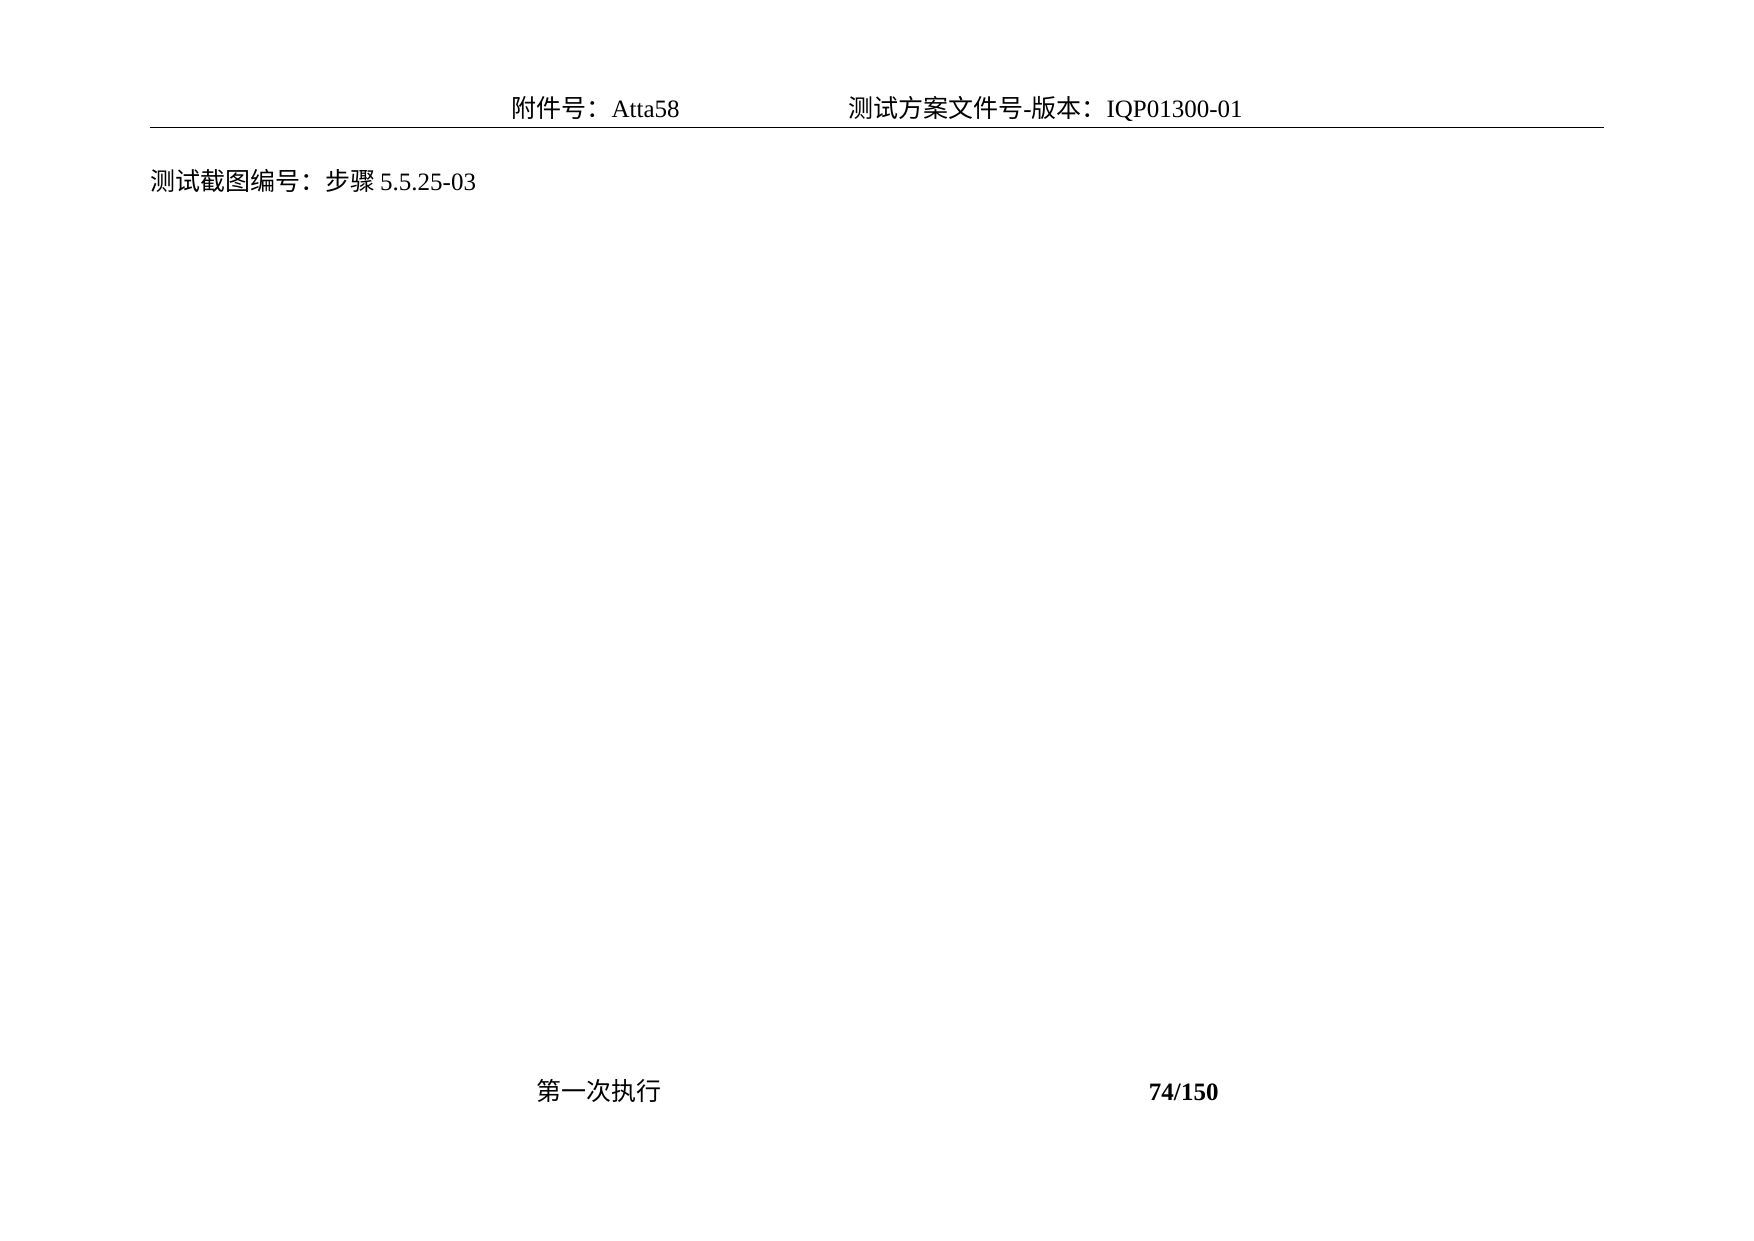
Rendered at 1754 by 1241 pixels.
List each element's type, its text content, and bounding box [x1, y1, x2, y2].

text 测试截图编号：步骤5.5.25-03 [150, 147, 1604, 212]
